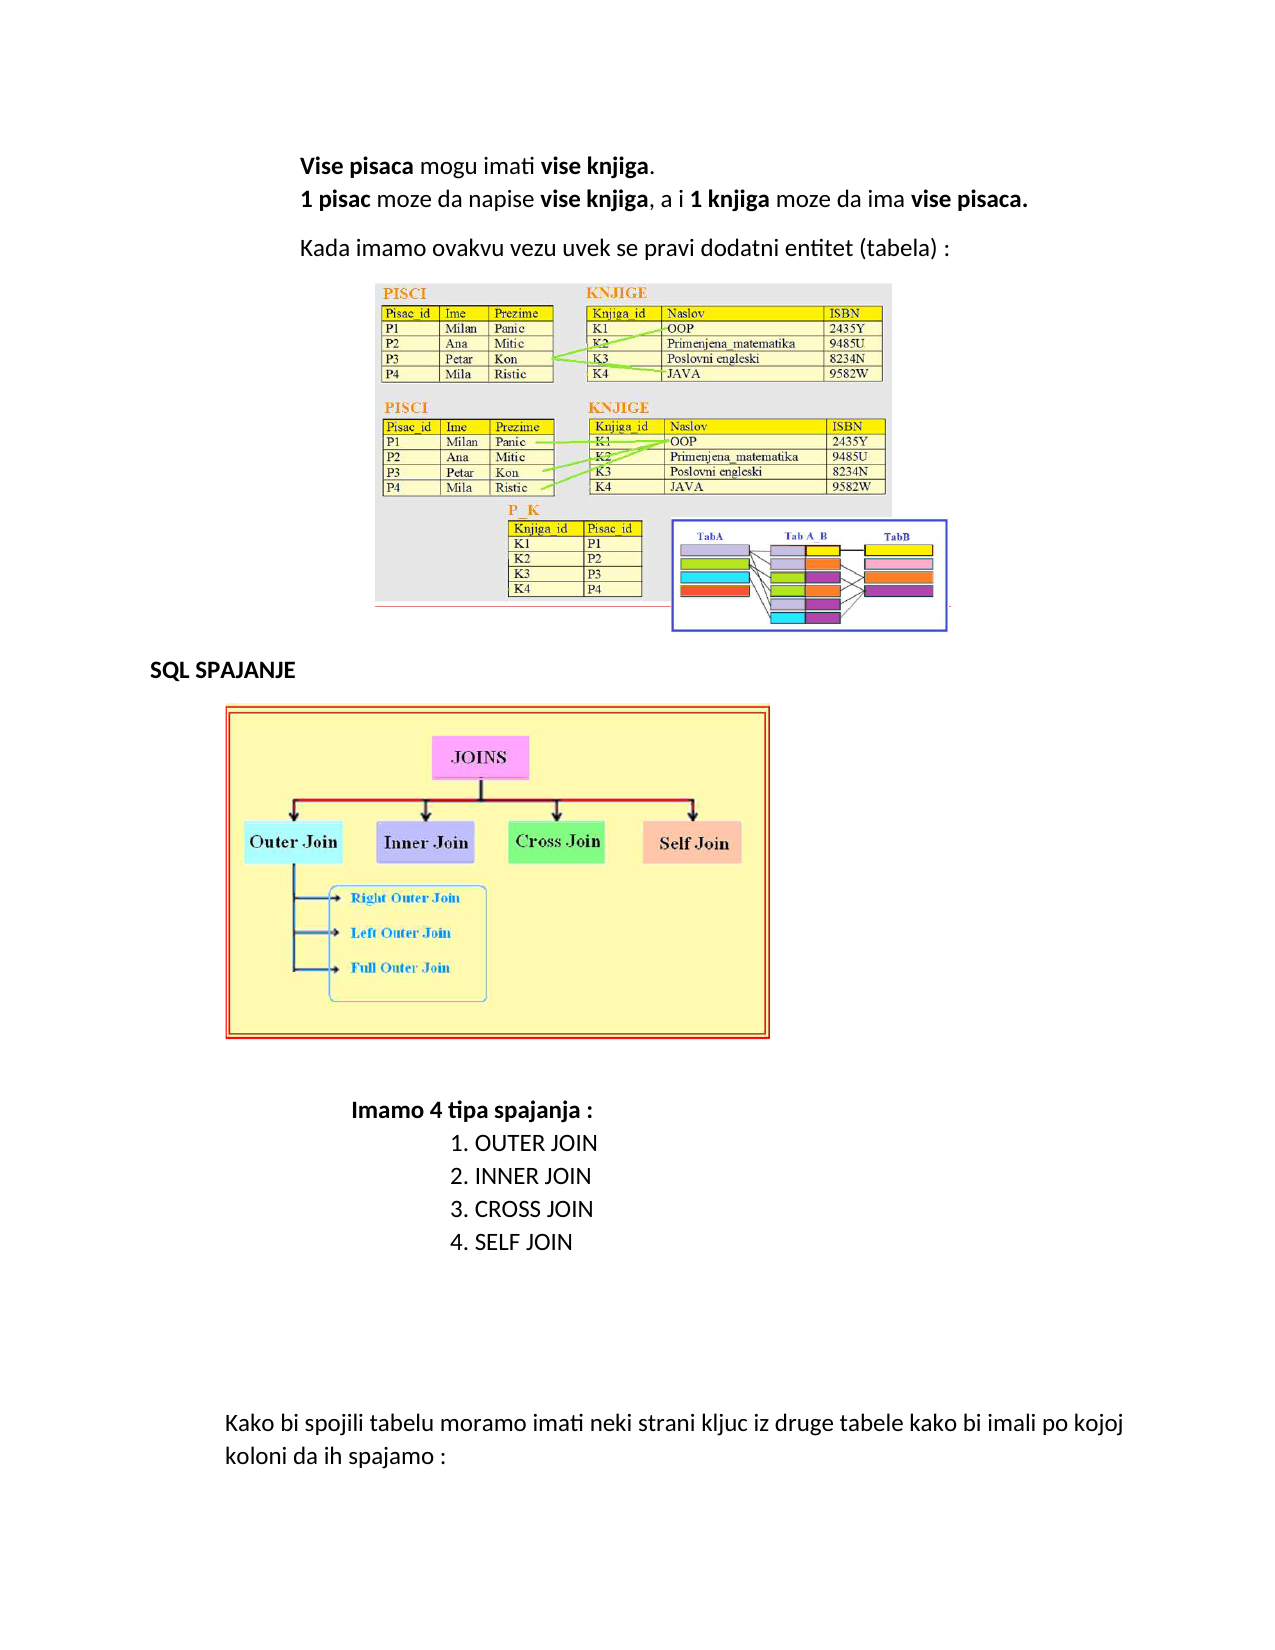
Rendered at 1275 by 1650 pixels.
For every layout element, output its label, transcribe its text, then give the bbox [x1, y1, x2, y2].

text Kako bi spojili tabelu moramo imati neki strani kljuc iz druge tabele kako bi imali po kojoj koloni da ih spajamo : [225, 1374, 1125, 1471]
text Vise pisaca mogu imati vise knjiga. 1 pisac moze da napise vise knjiga, a i 1 knjiga moze da ima vise pisaca. [300, 150, 1125, 213]
picture [375, 282, 952, 636]
picture [225, 703, 771, 1040]
text SQL SPAJANJE [150, 654, 1125, 685]
text Kada imamo ovakvu vezu uvek se pravi dodatni entitet (tabela) : [150, 232, 1125, 263]
